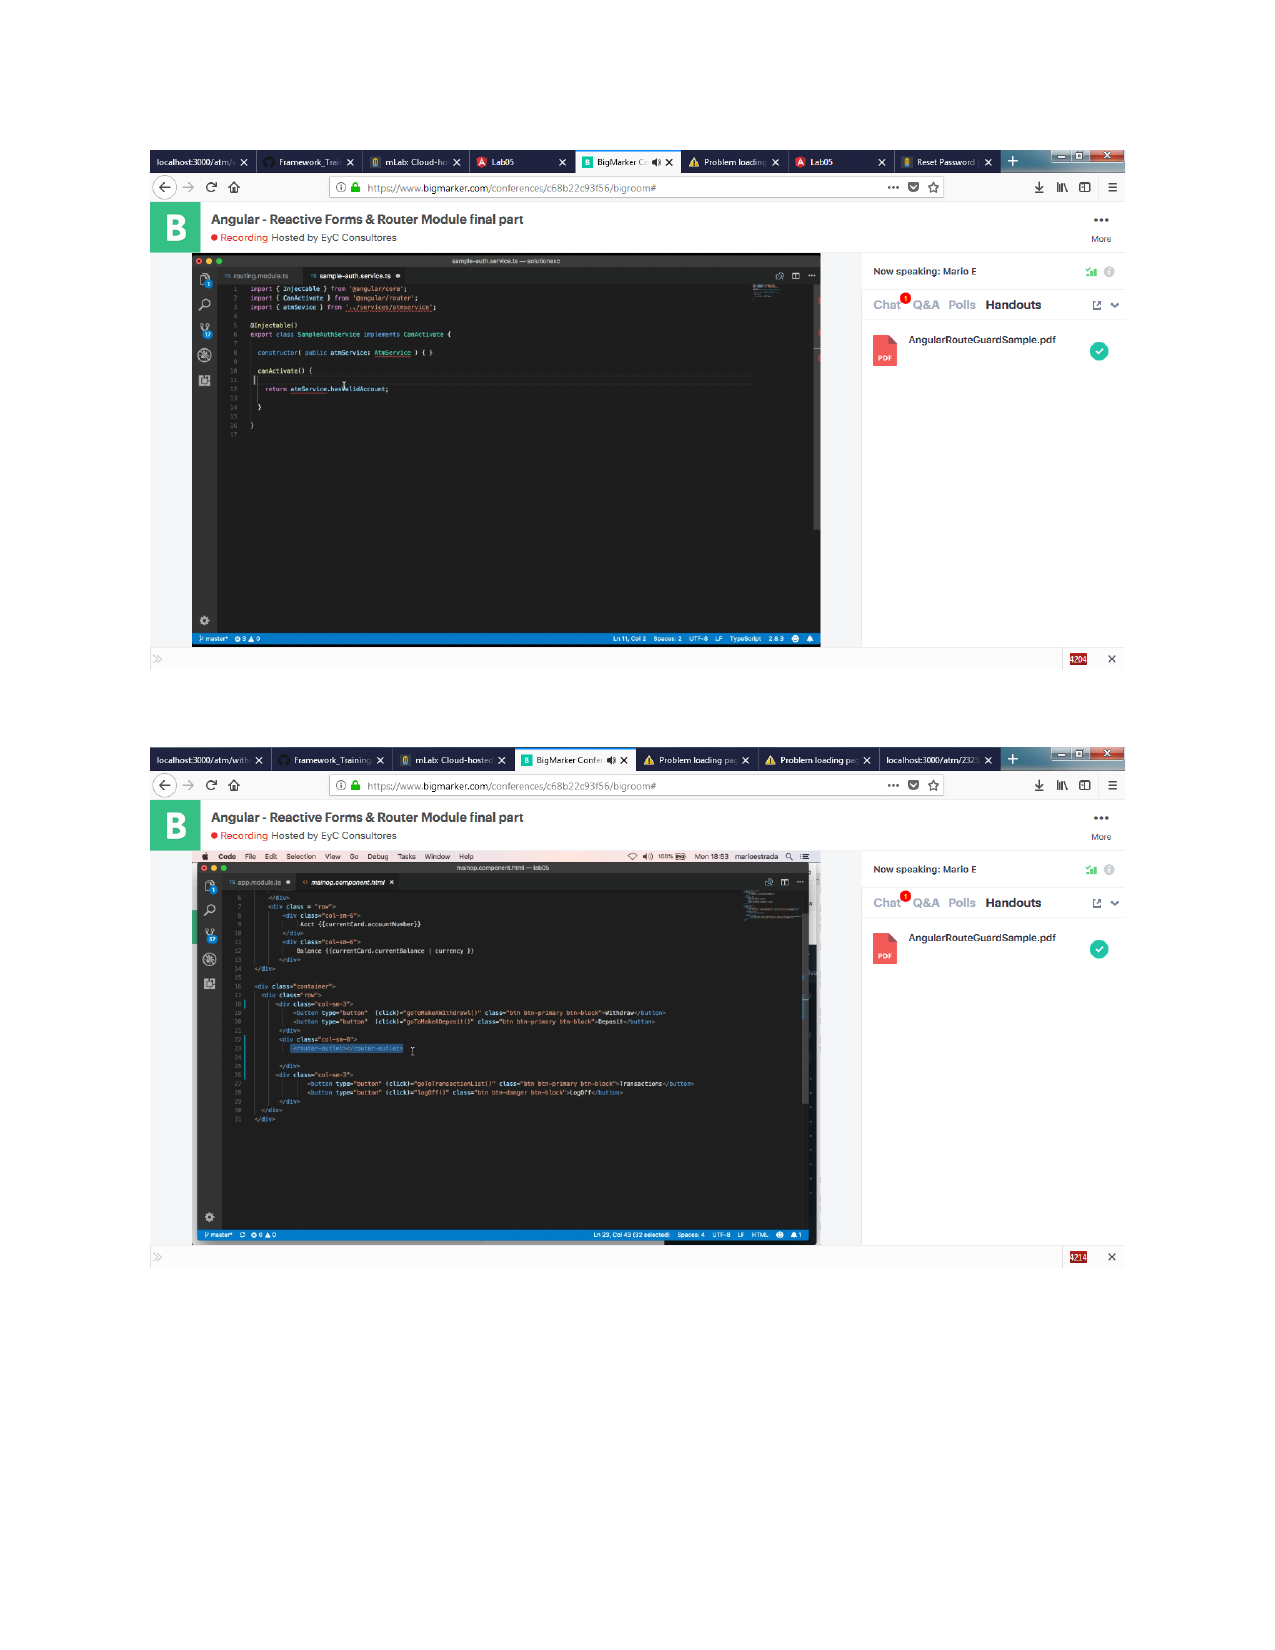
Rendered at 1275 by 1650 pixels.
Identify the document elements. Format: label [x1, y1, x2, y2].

picture [150, 747, 1125, 1268]
picture [150, 150, 1125, 670]
